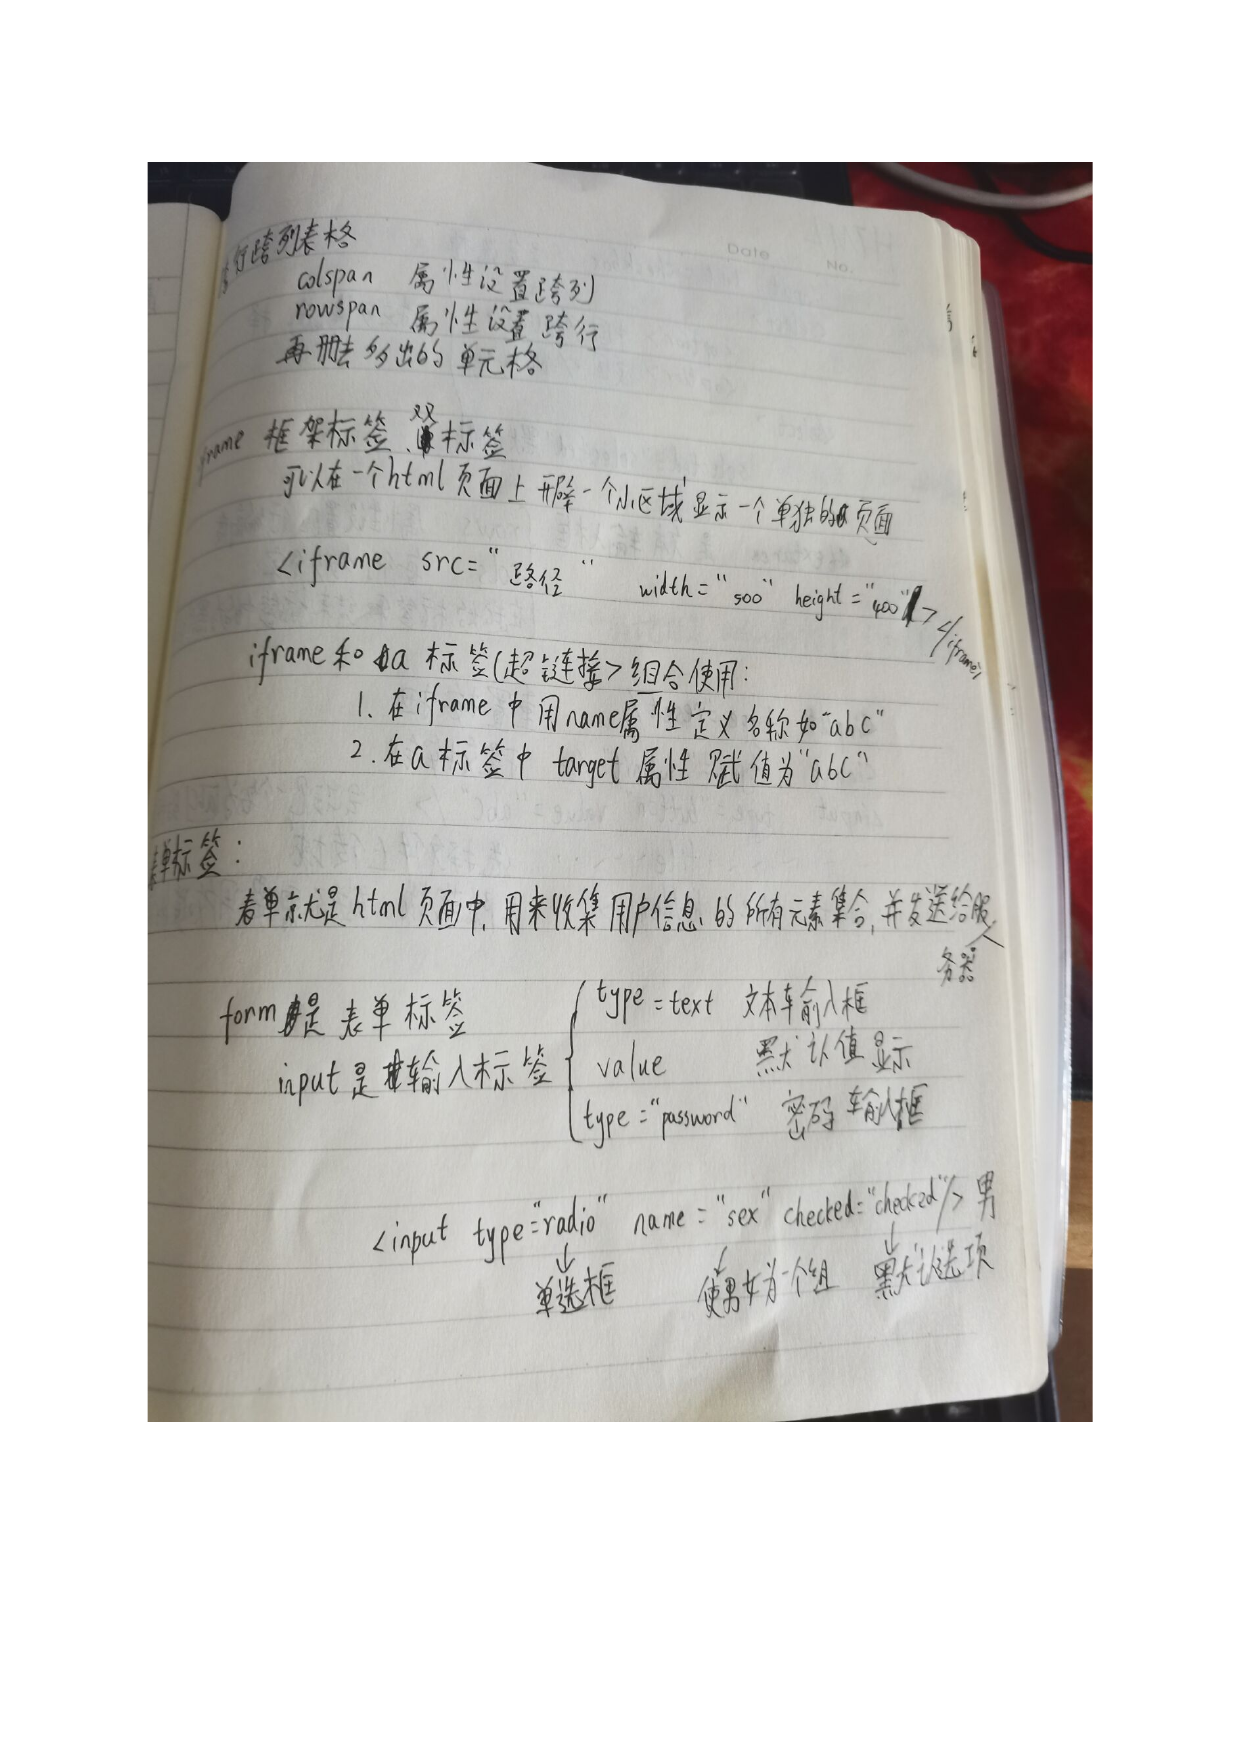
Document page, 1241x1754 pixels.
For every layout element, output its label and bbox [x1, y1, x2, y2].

picture [147, 162, 1093, 1422]
